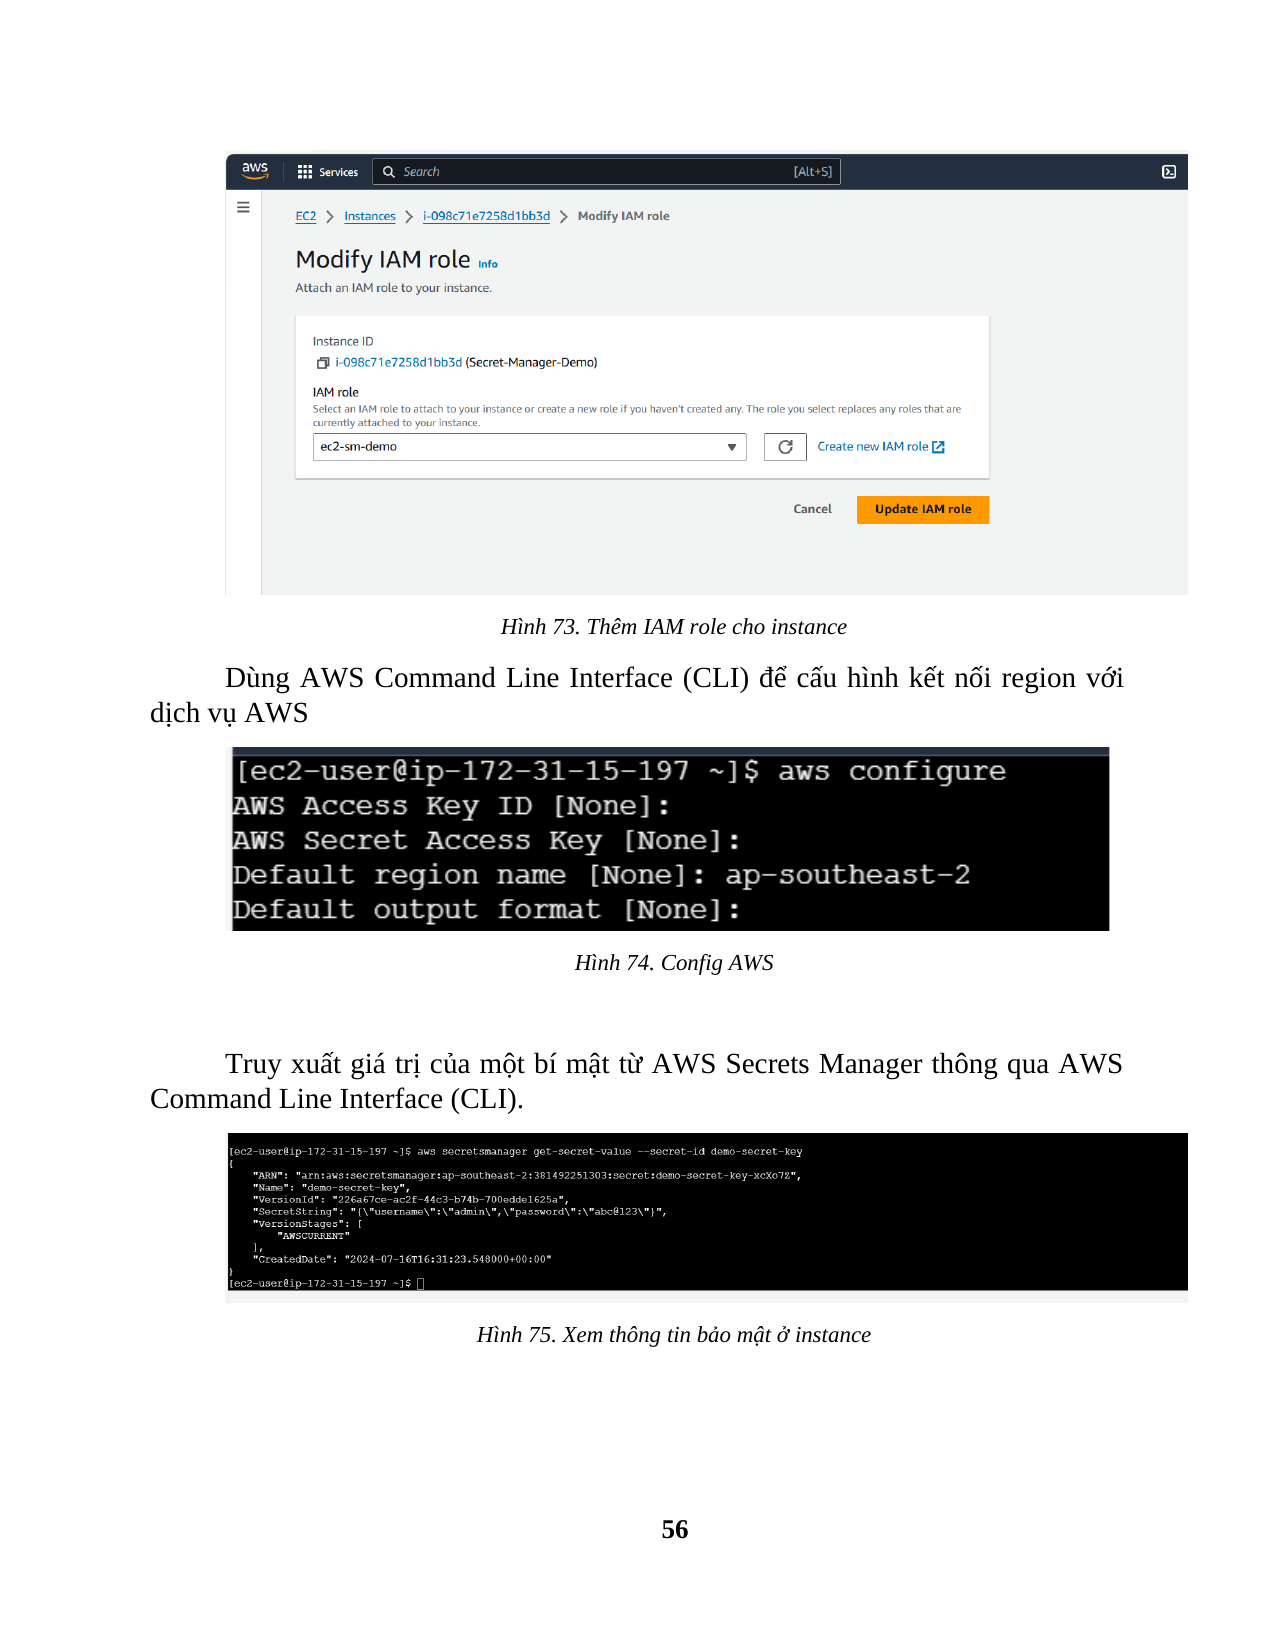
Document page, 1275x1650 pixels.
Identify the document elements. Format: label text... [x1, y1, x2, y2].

text Hình 73. Thêm IAM role cho instance [150, 613, 1125, 639]
text Dùng AWS Command Line Interface (CLI) để cấu hình kết nối region với dịch vụ AWS [150, 660, 1125, 729]
picture [225, 1133, 1188, 1303]
text Hình 74. Config AWS [150, 949, 1125, 975]
text Truy xuất giá trị của một bí mật từ AWS Secrets Manager thông qua AWS Command Line Interface (CLI). [150, 1046, 1125, 1115]
text Hình 75. Xem thông tin bảo mật ở instance [150, 1321, 1125, 1347]
picture [225, 747, 1110, 931]
picture [225, 150, 1188, 595]
